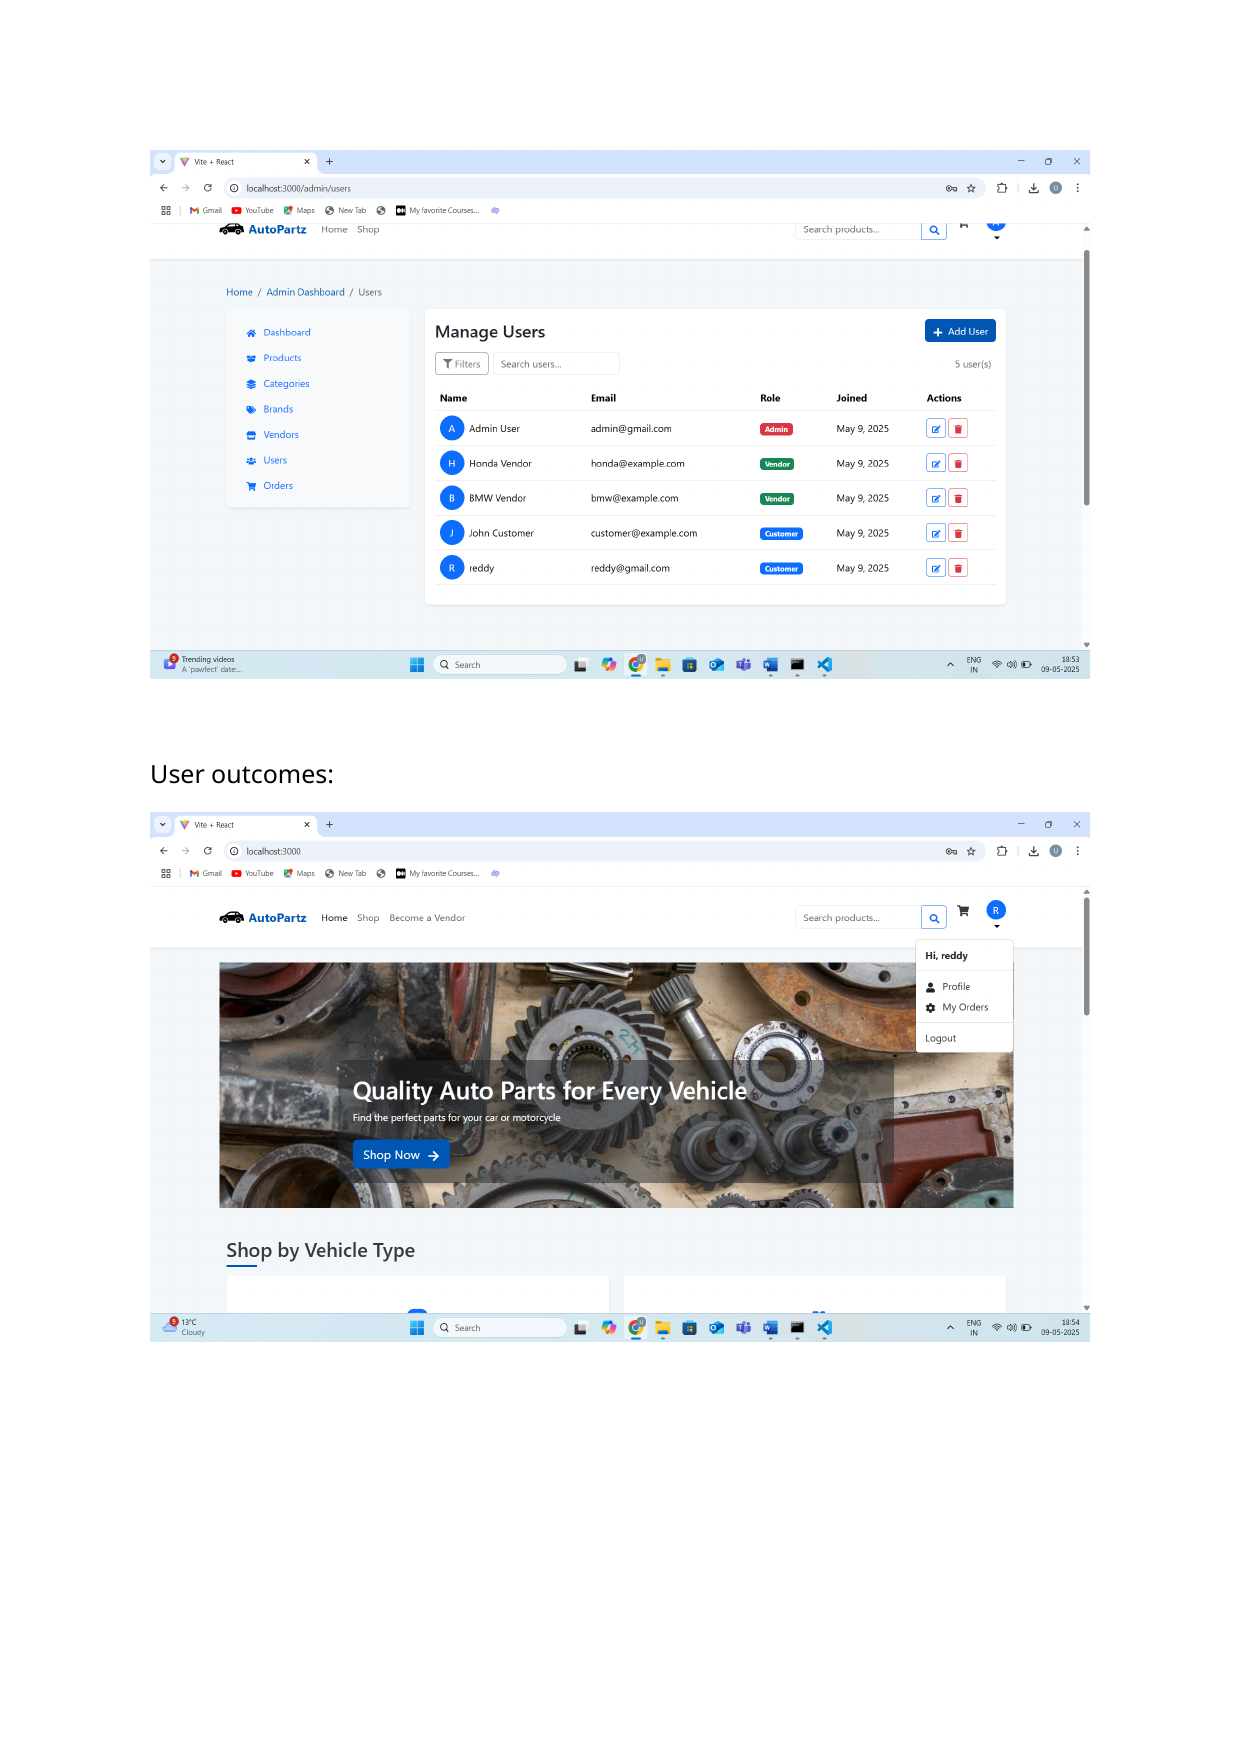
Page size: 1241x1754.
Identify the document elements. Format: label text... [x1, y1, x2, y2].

picture [150, 812, 1091, 1342]
picture [150, 150, 1091, 679]
text User outcomes: [150, 756, 1090, 791]
